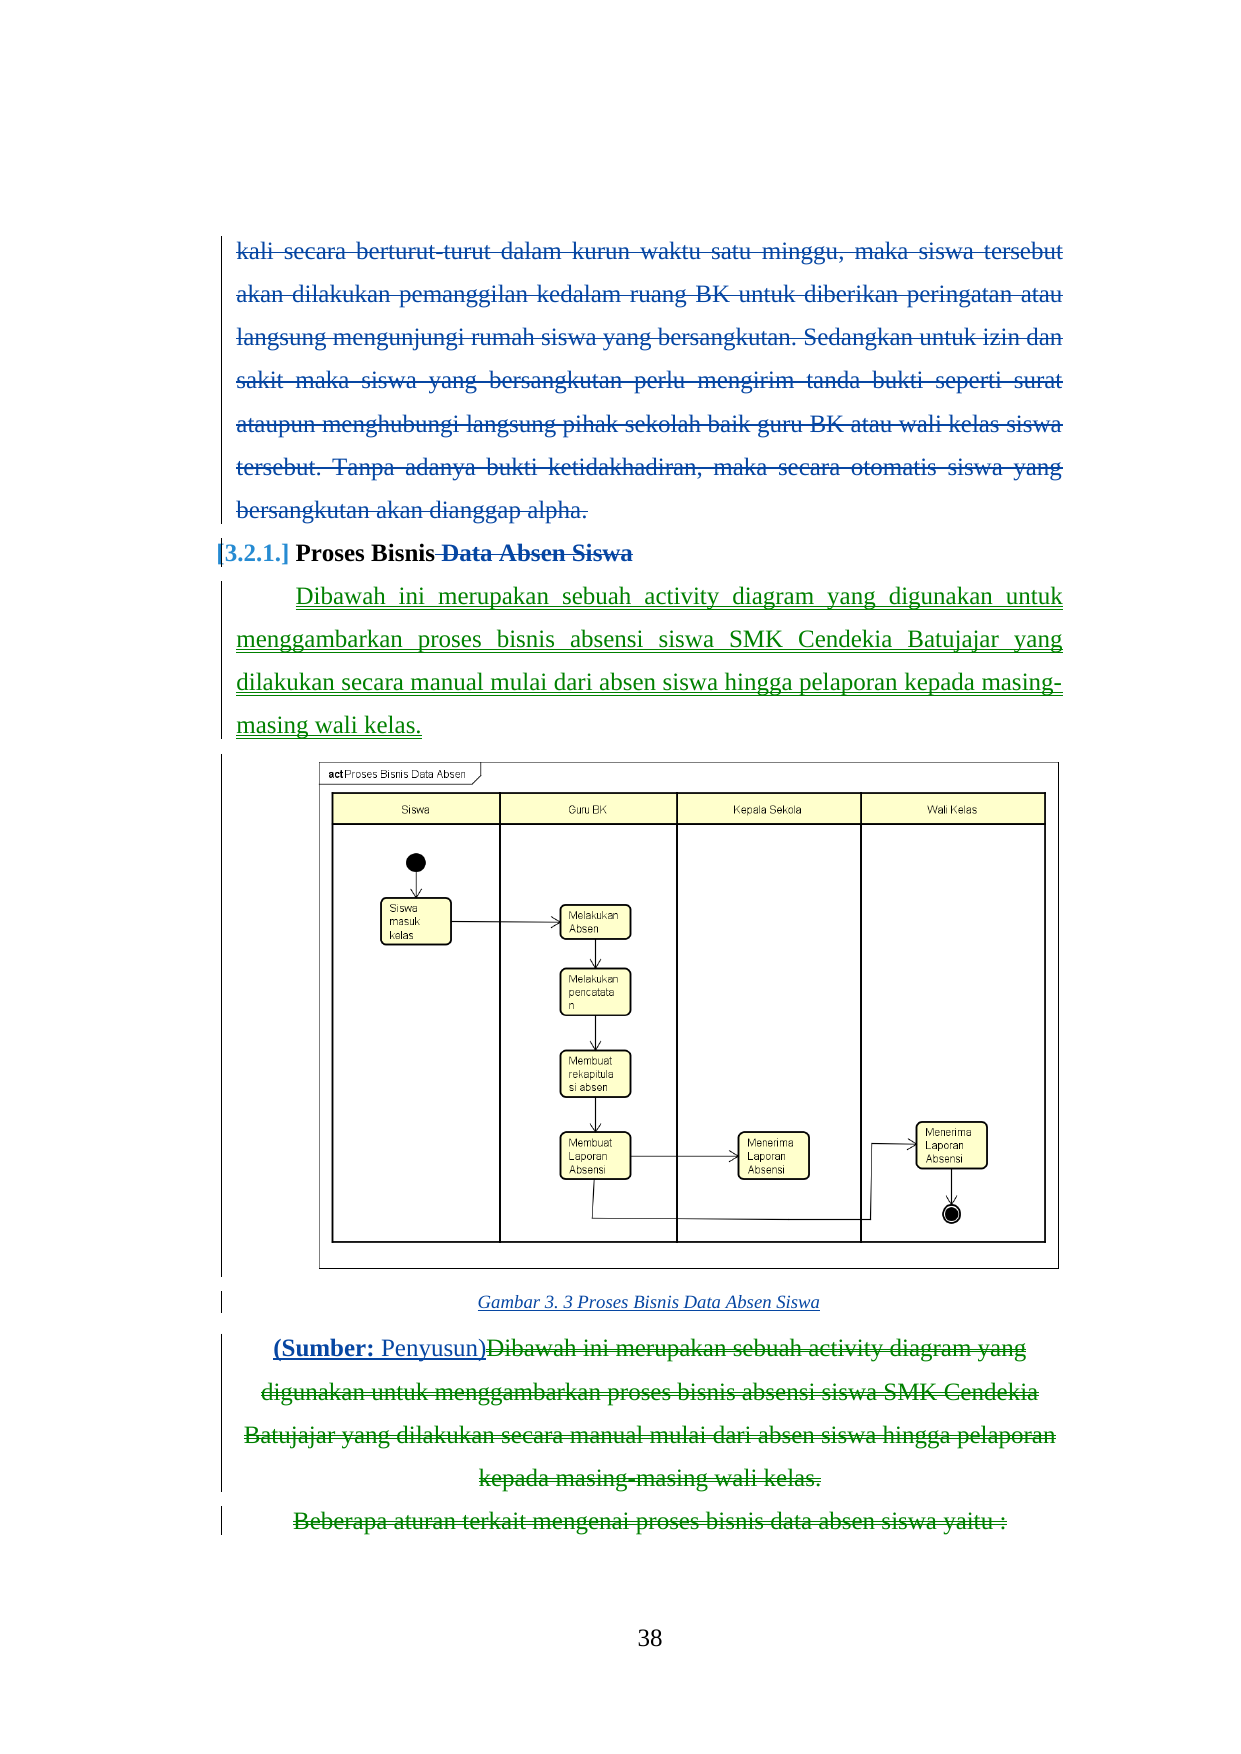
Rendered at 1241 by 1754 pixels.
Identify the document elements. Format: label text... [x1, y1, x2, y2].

picture [310, 753, 1067, 1277]
subtitle Proses Bisnis [295, 538, 1063, 567]
